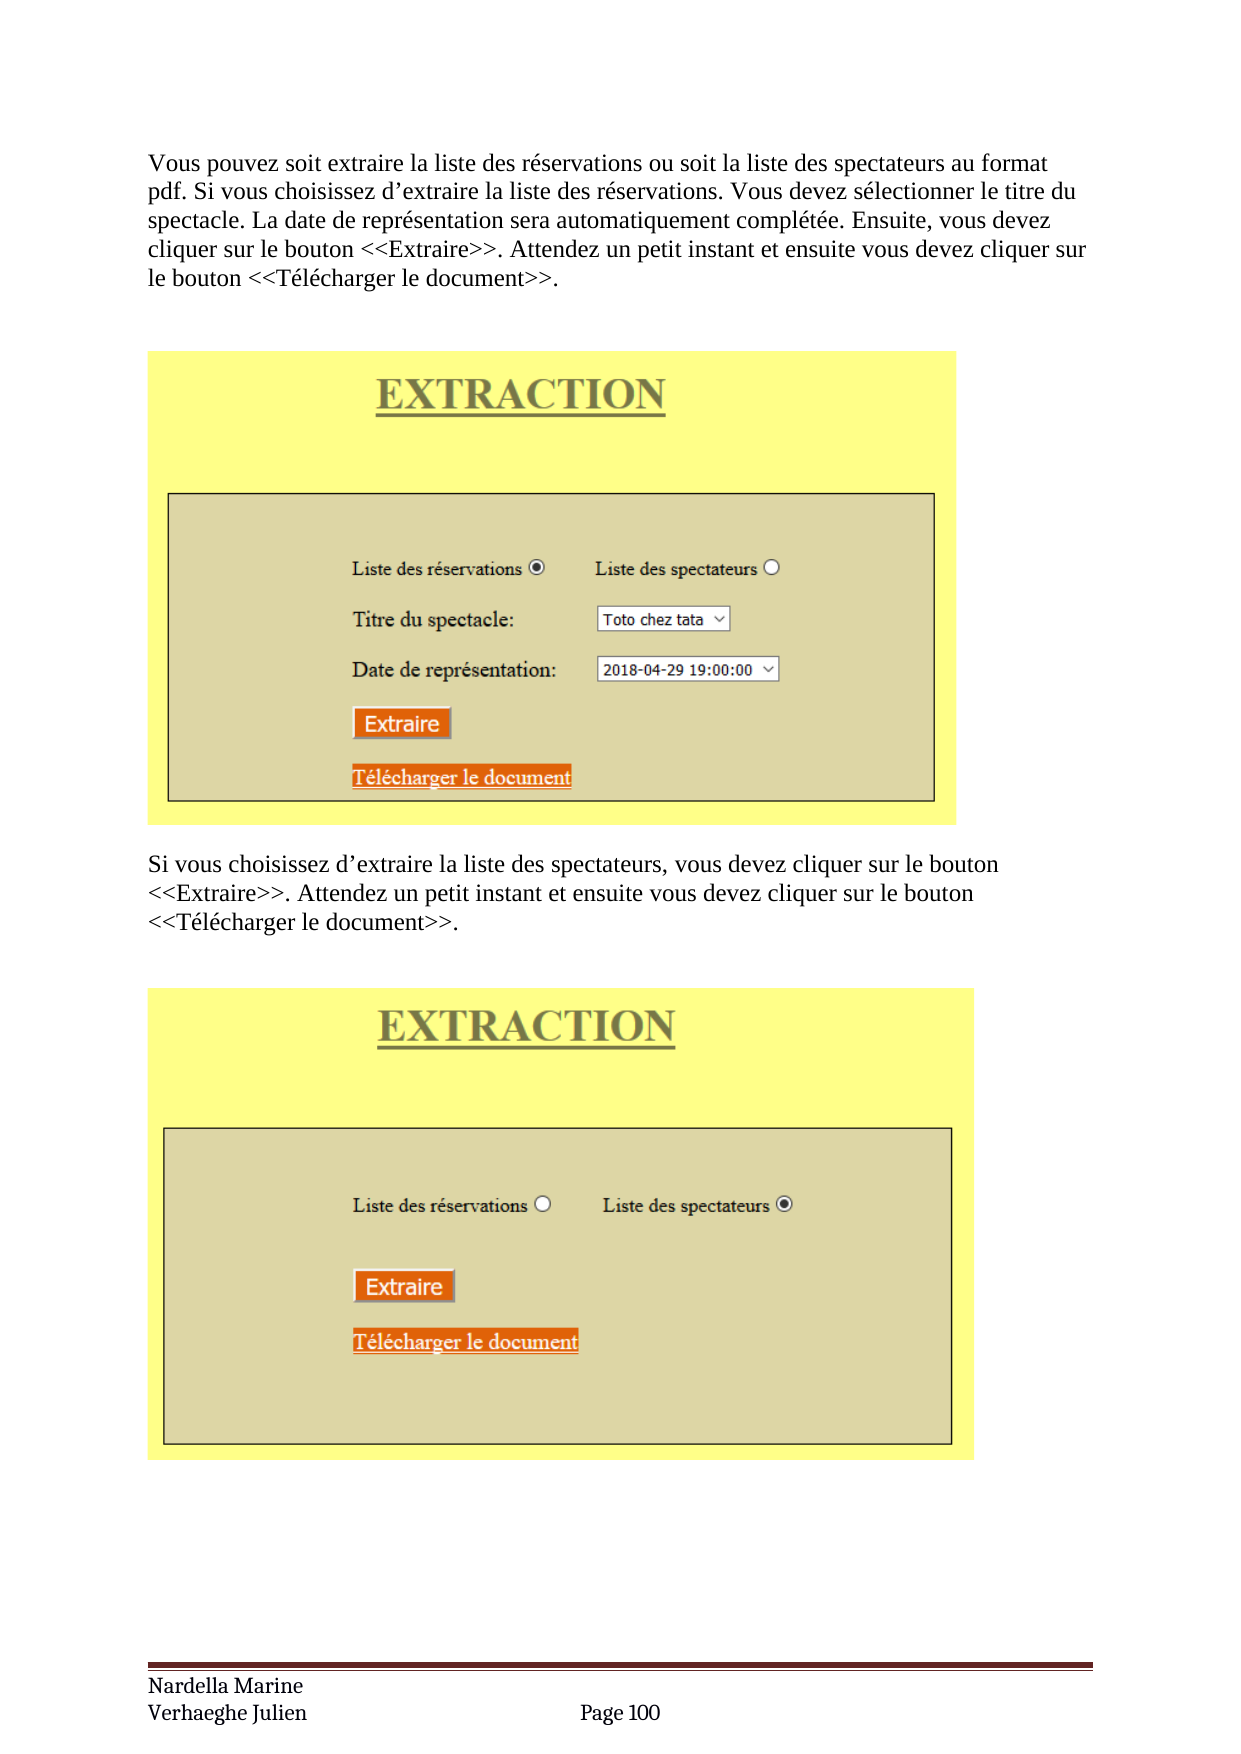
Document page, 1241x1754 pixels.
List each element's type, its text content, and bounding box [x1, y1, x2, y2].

text Si vous choisissez d’extraire la liste des spectateurs, vous devez cliquer sur le bouton <<Extraire>>. Attendez un petit instant et ensuite vous devez cliquer sur le bouton <<Télécharger le document>>. [148, 849, 1093, 936]
picture [147, 988, 975, 1460]
picture [147, 351, 957, 825]
text Vous pouvez soit extraire la liste des réservations ou soit la liste des spectateurs au format pdf. Si vous choisissez d’extraire la liste des réservations. Vous devez sélectionner le titre du spectacle. La date de représentation sera automatiquement complétée. Ensuite, vous devez cliquer sur le bouton <<Extraire>>. Attendez un petit instant et ensuite vous devez cliquer sur le bouton <<Télécharger le document>>. [148, 148, 1093, 291]
